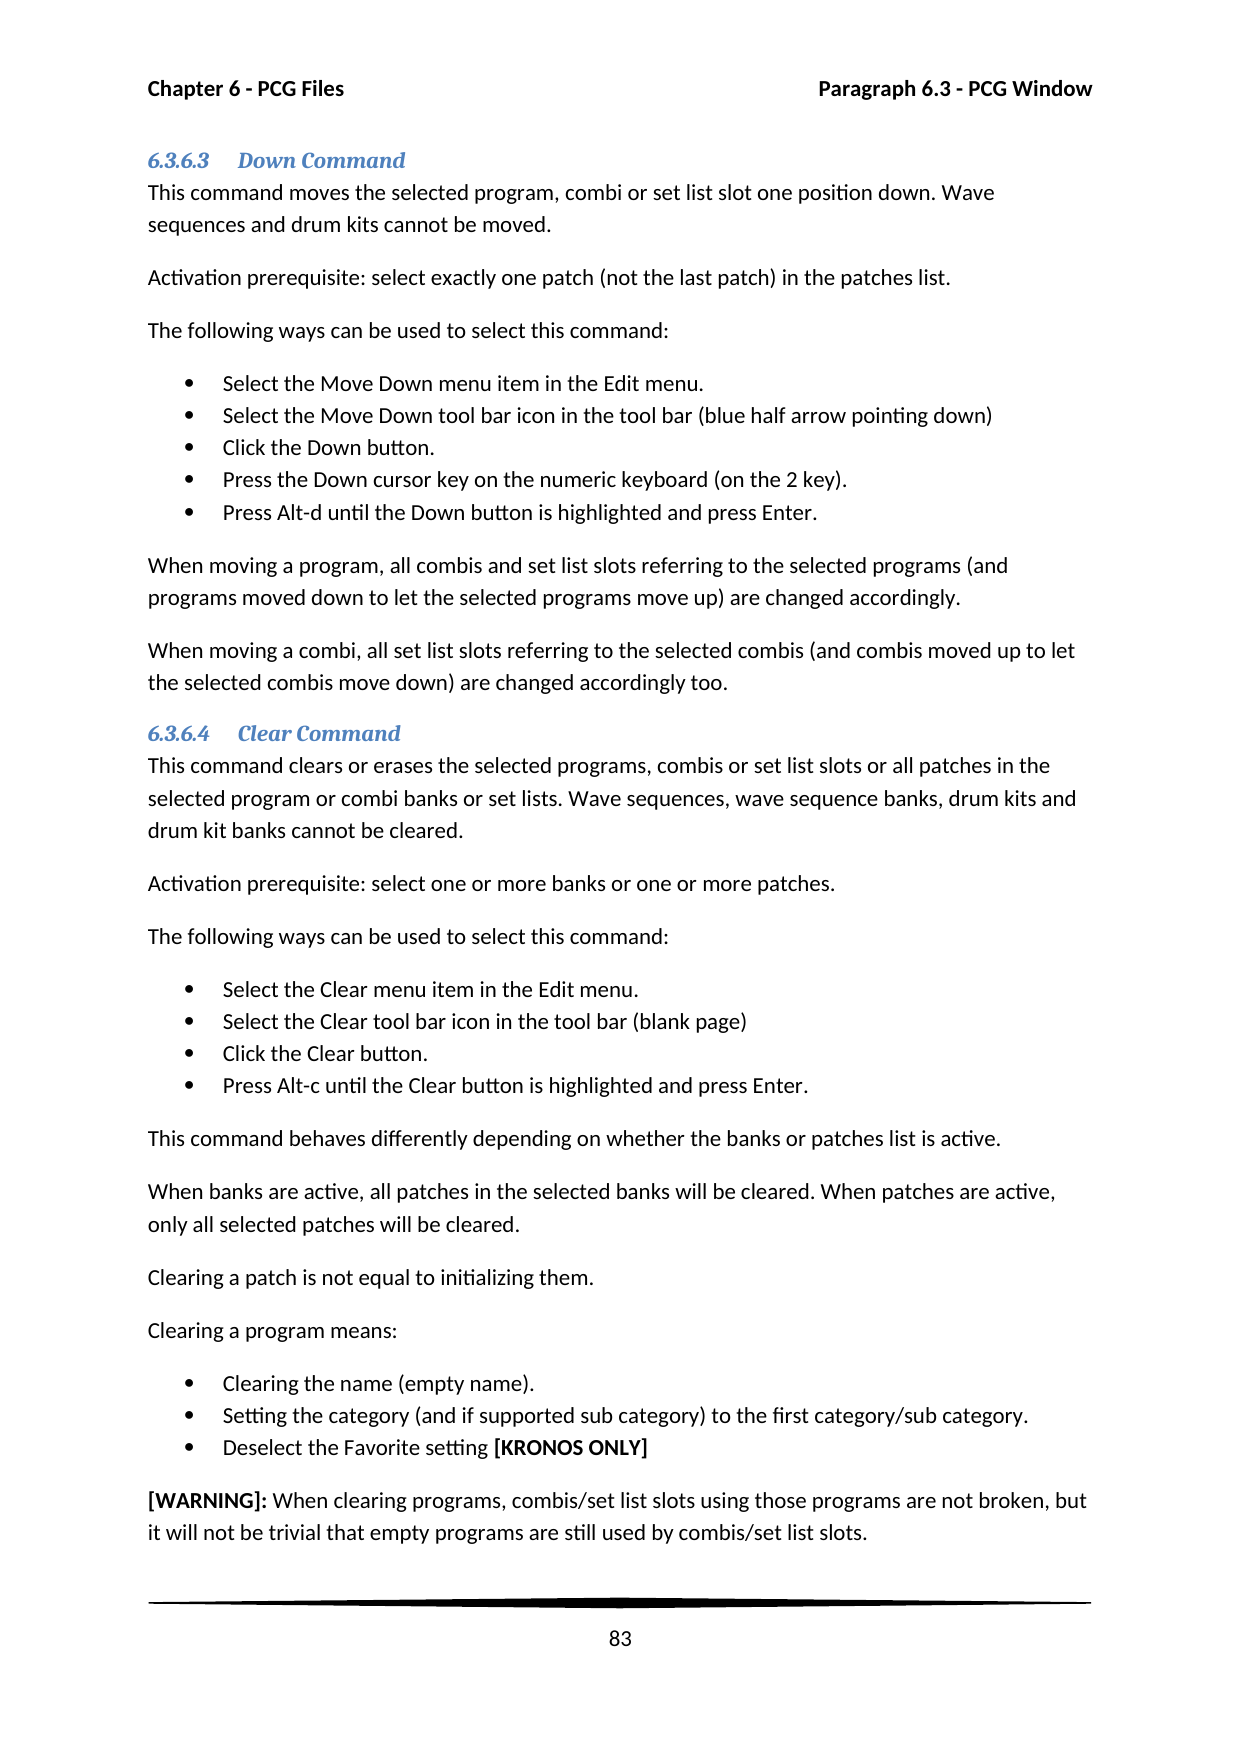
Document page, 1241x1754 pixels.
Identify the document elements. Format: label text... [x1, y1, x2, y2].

text The following ways can be used to select this command: [148, 922, 1093, 950]
text Clearing a patch is not equal to initializing them. [148, 1263, 1093, 1291]
list Clearing the name (empty name). [185, 1369, 1093, 1397]
text [WARNING]: When clearing programs, combis/set list slots using those programs are not broken, but it will not be trivial that empty programs are still used by combis/set list slots. [148, 1486, 1093, 1546]
text Activation prerequisite: select one or more banks or one or more patches. [148, 869, 1093, 897]
list Select the Clear tool bar icon in the tool bar (blank page) [185, 1007, 1093, 1035]
text Activation prerequisite: select exactly one patch (not the last patch) in the patches list. [148, 263, 1093, 291]
list Select the Move Down menu item in the Edit menu. [185, 369, 1093, 397]
subtitle Down Command [148, 148, 1093, 174]
list Press the Down cursor key on the numeric keyboard (on the 2 key). [185, 466, 1093, 494]
text This command clears or erases the selected programs, combis or set list slots or all patches in the selected program or combi banks or set lists. Wave sequences, wave sequence banks, drum kits and drum kit banks cannot be cleared. [148, 751, 1093, 844]
text This command moves the selected program, combi or set list slot one position down. Wave sequences and drum kits cannot be moved. [148, 178, 1093, 238]
text When moving a combi, all set list slots referring to the selected combis (and combis moved up to let the selected combis move down) are changed accordingly too. [148, 636, 1093, 696]
text Clearing a program means: [148, 1316, 1093, 1344]
list Deselect the Favorite setting [KRONOS ONLY] [185, 1433, 1093, 1461]
text The following ways can be used to select this command: [148, 316, 1093, 344]
list Select the Clear menu item in the Edit menu. [185, 975, 1093, 1003]
subtitle Clear Command [148, 721, 1093, 748]
list Press Alt-d until the Down button is highlighted and press Enter. [185, 498, 1093, 526]
text When banks are active, all patches in the selected banks will be cleared. When patches are active, only all selected patches will be cleared. [148, 1177, 1093, 1238]
list Click the Clear button. [185, 1039, 1093, 1067]
text When moving a program, all combis and set list slots referring to the selected programs (and programs moved down to let the selected programs move up) are changed accordingly. [148, 551, 1093, 611]
list Setting the category (and if supported sub category) to the first category/sub category. [185, 1401, 1093, 1429]
list Press Alt-c until the Clear button is highlighted and press Enter. [185, 1071, 1093, 1099]
list Select the Move Down tool bar icon in the tool bar (blue half arrow pointing down) [185, 401, 1093, 429]
text This command behaves differently depending on whether the banks or patches list is active. [148, 1124, 1093, 1152]
list Click the Down button. [185, 433, 1093, 461]
